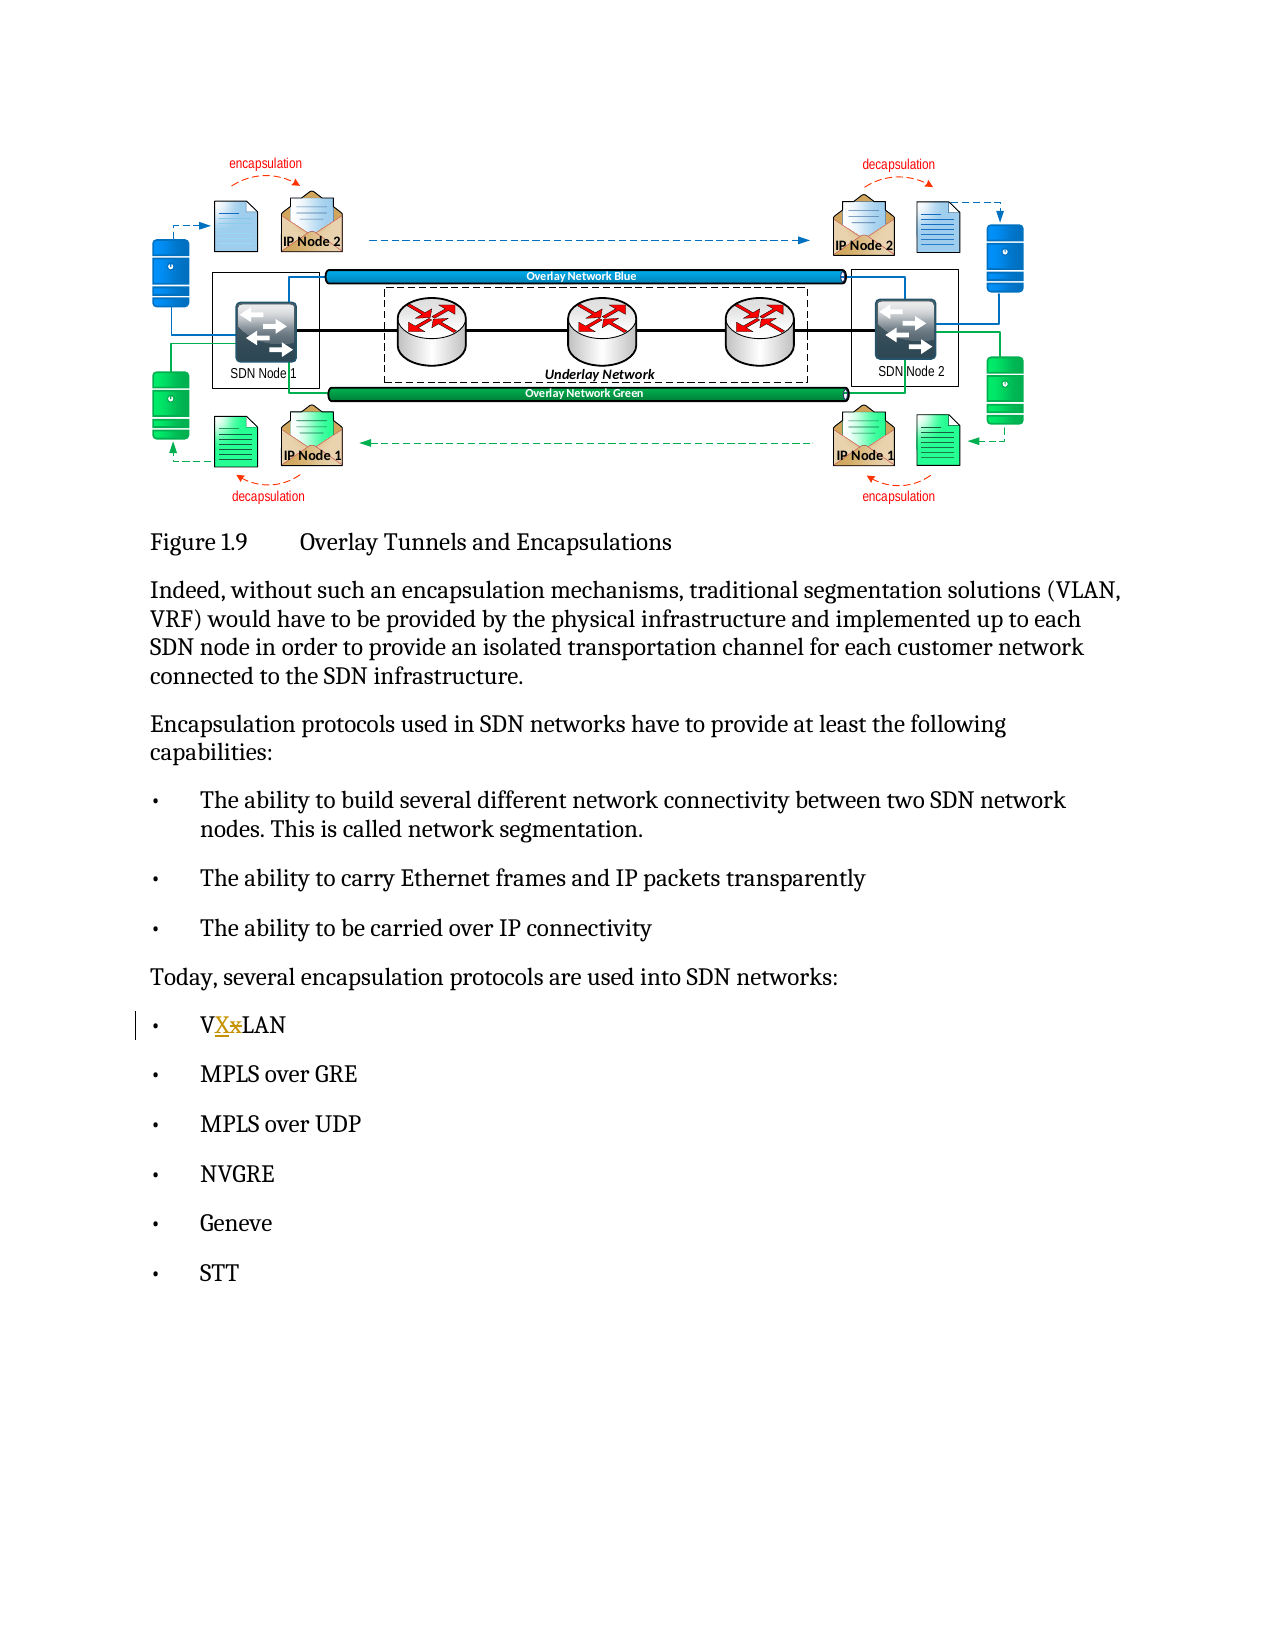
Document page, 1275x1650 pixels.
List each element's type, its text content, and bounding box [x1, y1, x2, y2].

text Encapsulation protocols used in SDN networks have to provide at least the following capabilities: [150, 709, 1125, 767]
text Today, several encapsulation protocols are used into SDN networks: [150, 963, 1125, 992]
list The ability to carry Ethernet frames and IP packets transparently [150, 864, 1125, 893]
list VLAN [150, 1011, 1125, 1039]
text Figure 1.9 Overlay Tunnels and Encapsulations [150, 528, 1125, 557]
list MPLS over UDP [150, 1110, 1125, 1139]
list The ability to be carried over IP connectivity [150, 914, 1125, 942]
list MPLS over GRE [150, 1060, 1125, 1089]
list NVGRE [150, 1159, 1125, 1188]
list The ability to build several different network connectivity between two SDN network nodes. This is called network segmentation. [150, 786, 1125, 843]
text Indeed, without such an encapsulation mechanisms, traditional segmentation solutions (VLAN, VRF) would have to be provided by the physical infrastructure and implemented up to each SDN node in order to provide an isolated transportation channel for each customer network connected to the SDN infrastructure. [150, 576, 1125, 691]
list Geneve [150, 1209, 1125, 1238]
list STT [150, 1259, 1125, 1287]
